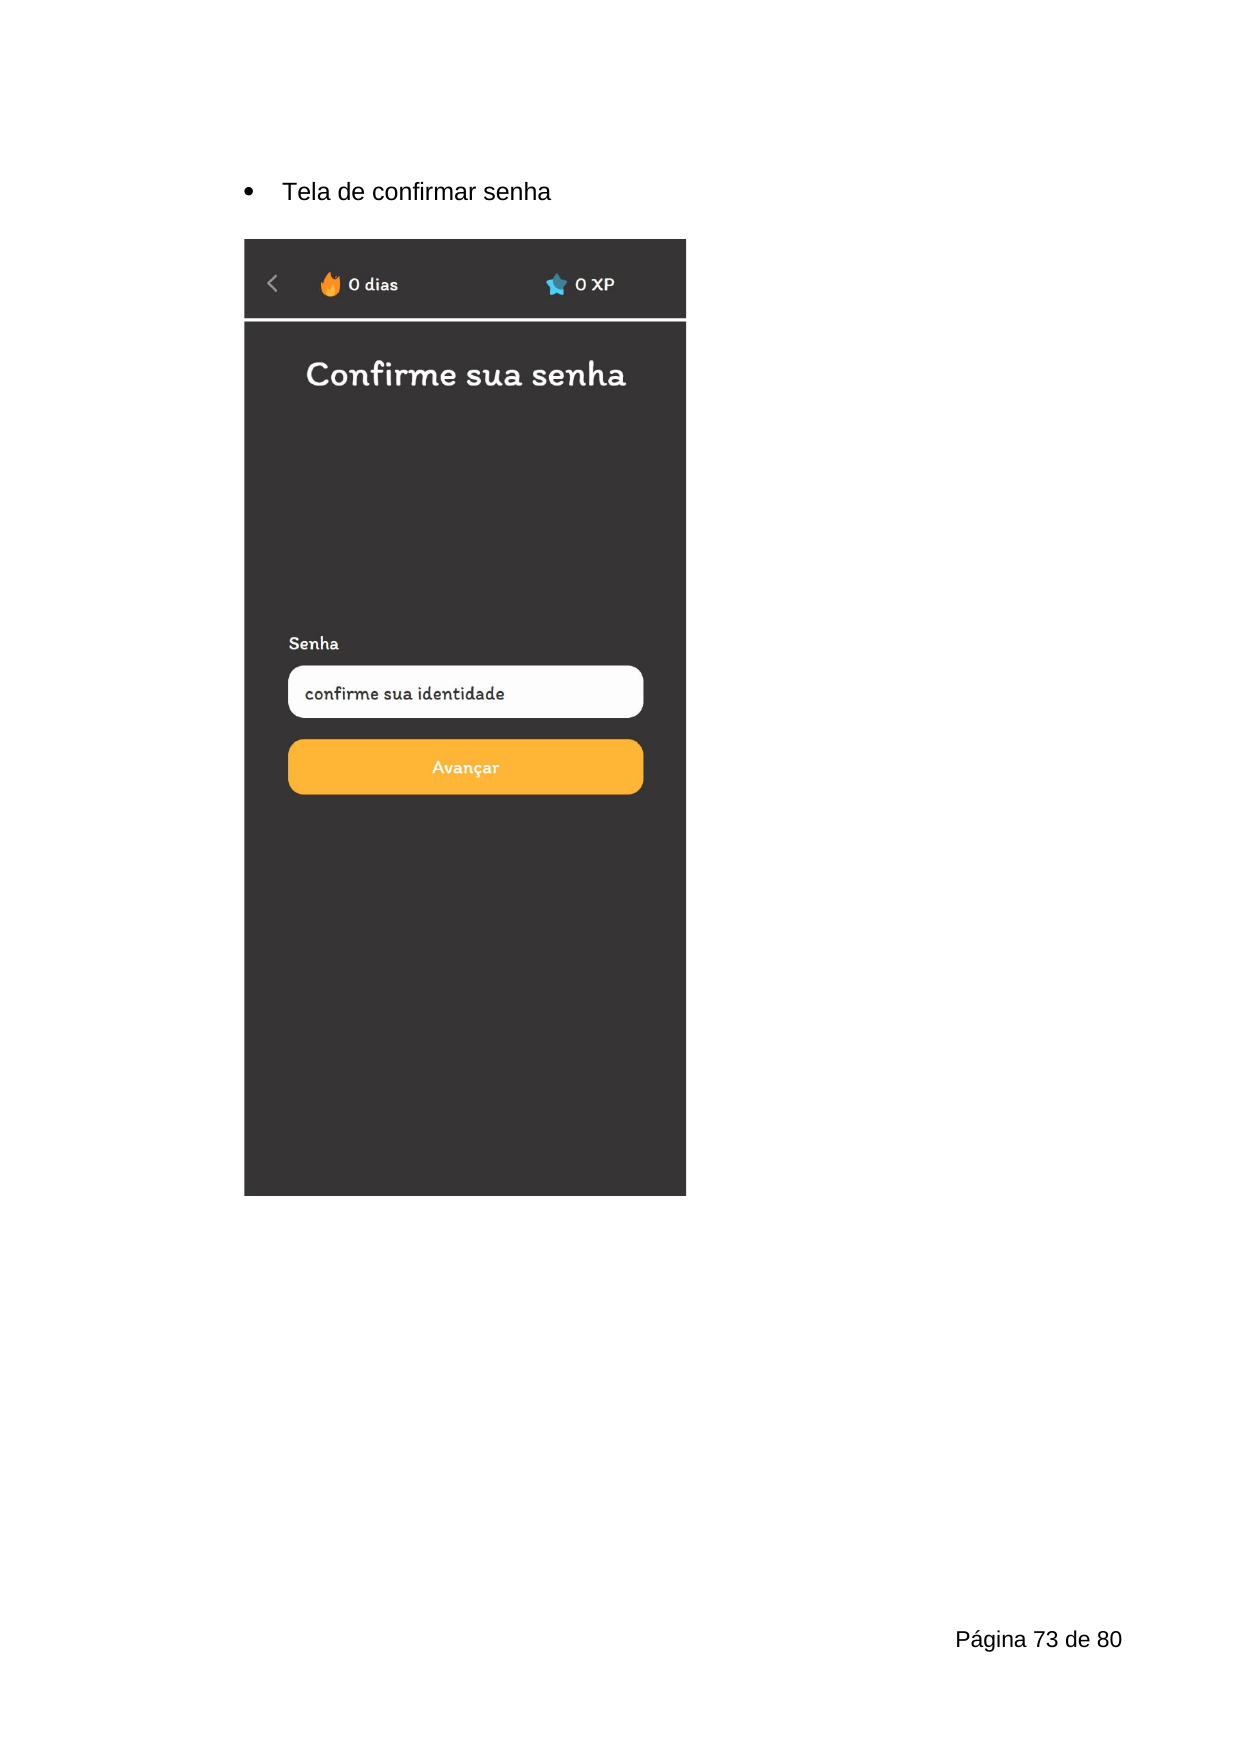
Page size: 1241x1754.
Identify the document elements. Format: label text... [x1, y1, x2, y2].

list Tela de confirmar senha [244, 177, 1122, 206]
picture [244, 239, 687, 1196]
